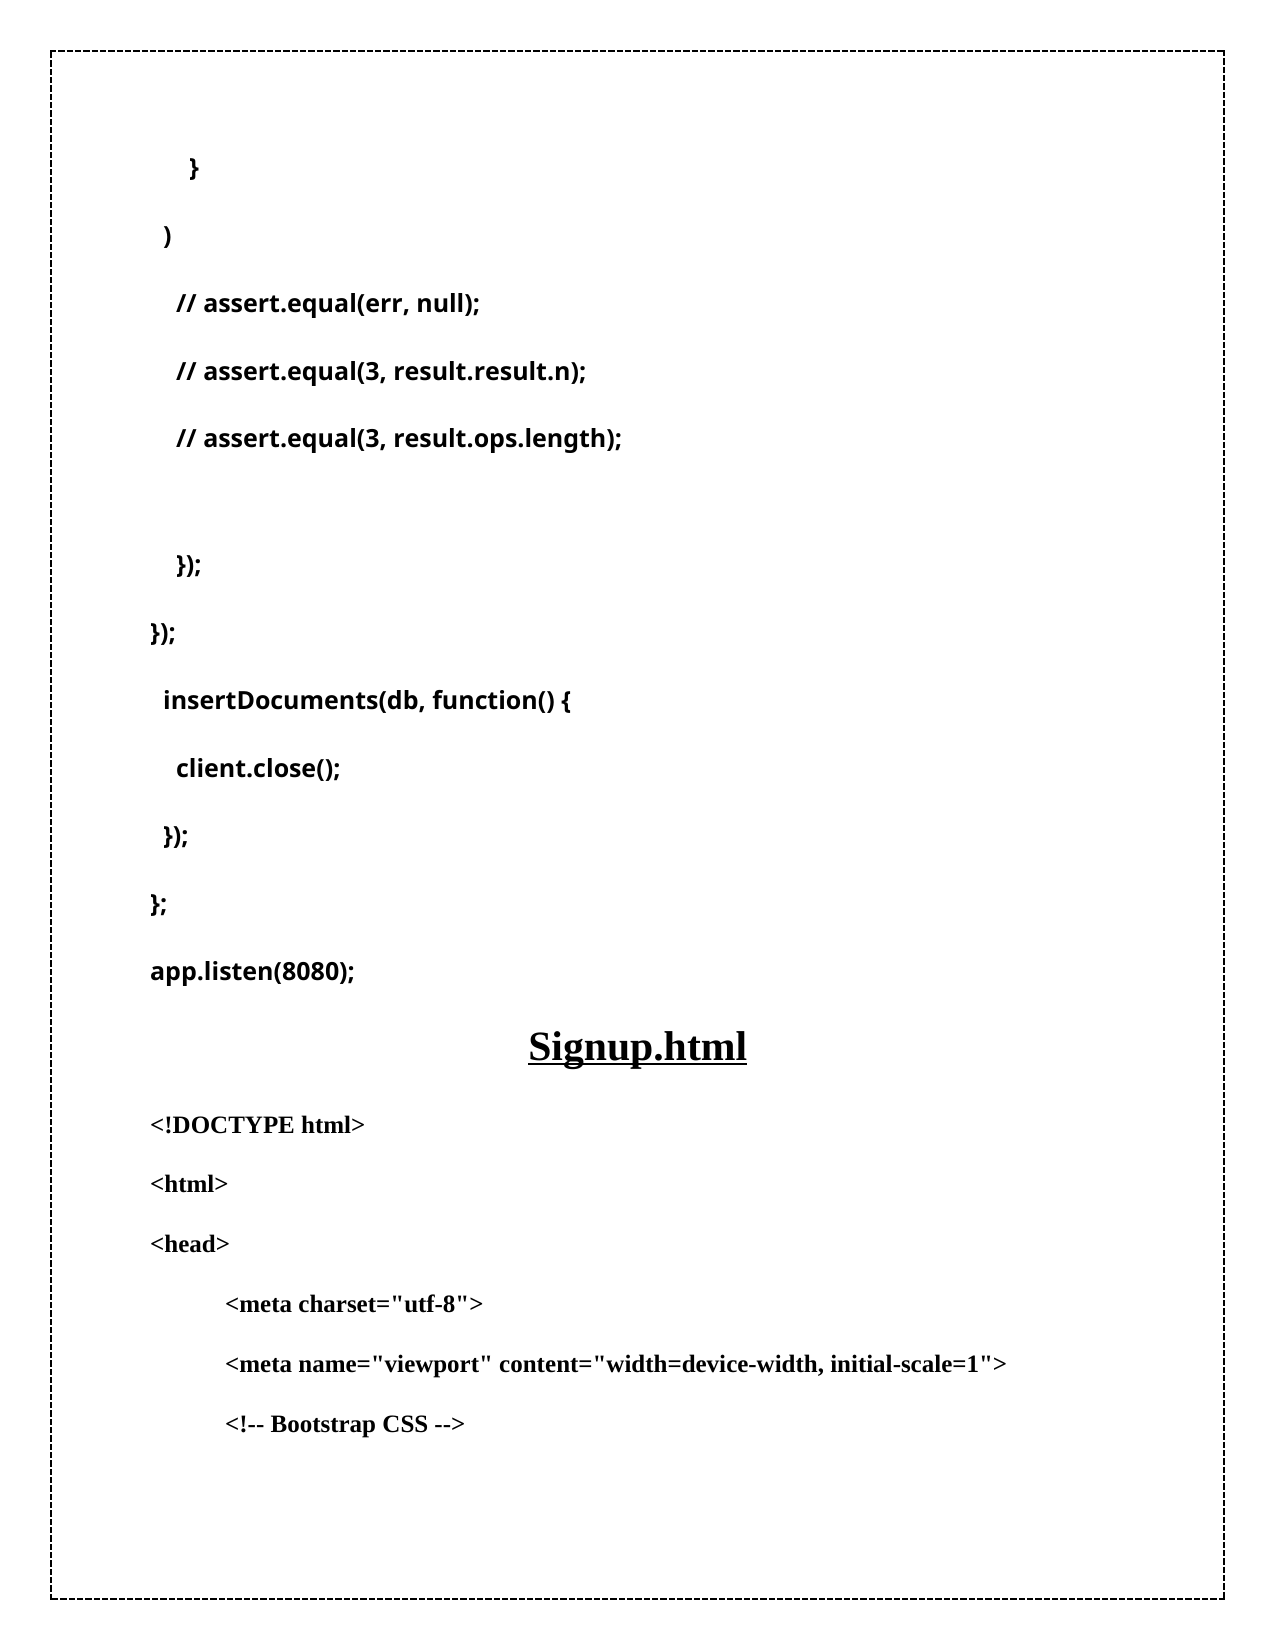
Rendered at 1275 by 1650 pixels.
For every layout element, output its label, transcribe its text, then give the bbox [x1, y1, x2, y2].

text <head> [150, 1229, 1125, 1258]
text <!DOCTYPE html> [150, 1110, 1125, 1138]
text <meta charset="utf-8"> [150, 1289, 1125, 1318]
text }); [150, 547, 1125, 581]
text ) [150, 218, 1125, 252]
text // assert.equal(err, null); [150, 285, 1125, 319]
text // assert.equal(3, result.ops.length); [150, 421, 1125, 455]
text }); [150, 615, 1125, 649]
text app.listen(8080); [150, 953, 1125, 987]
text }; [150, 886, 1125, 920]
text client.close(); [150, 750, 1125, 784]
text <html> [150, 1169, 1125, 1198]
text <!-- Bootstrap CSS --> [150, 1409, 1125, 1437]
text }); [150, 818, 1125, 852]
text insertDocuments(db, function() { [150, 683, 1125, 717]
text Signup.html [150, 1021, 1125, 1069]
text <meta name="viewport" content="width=device-width, initial-scale=1"> [150, 1349, 1125, 1378]
text // assert.equal(3, result.result.n); [150, 353, 1125, 387]
text } [150, 150, 1125, 184]
